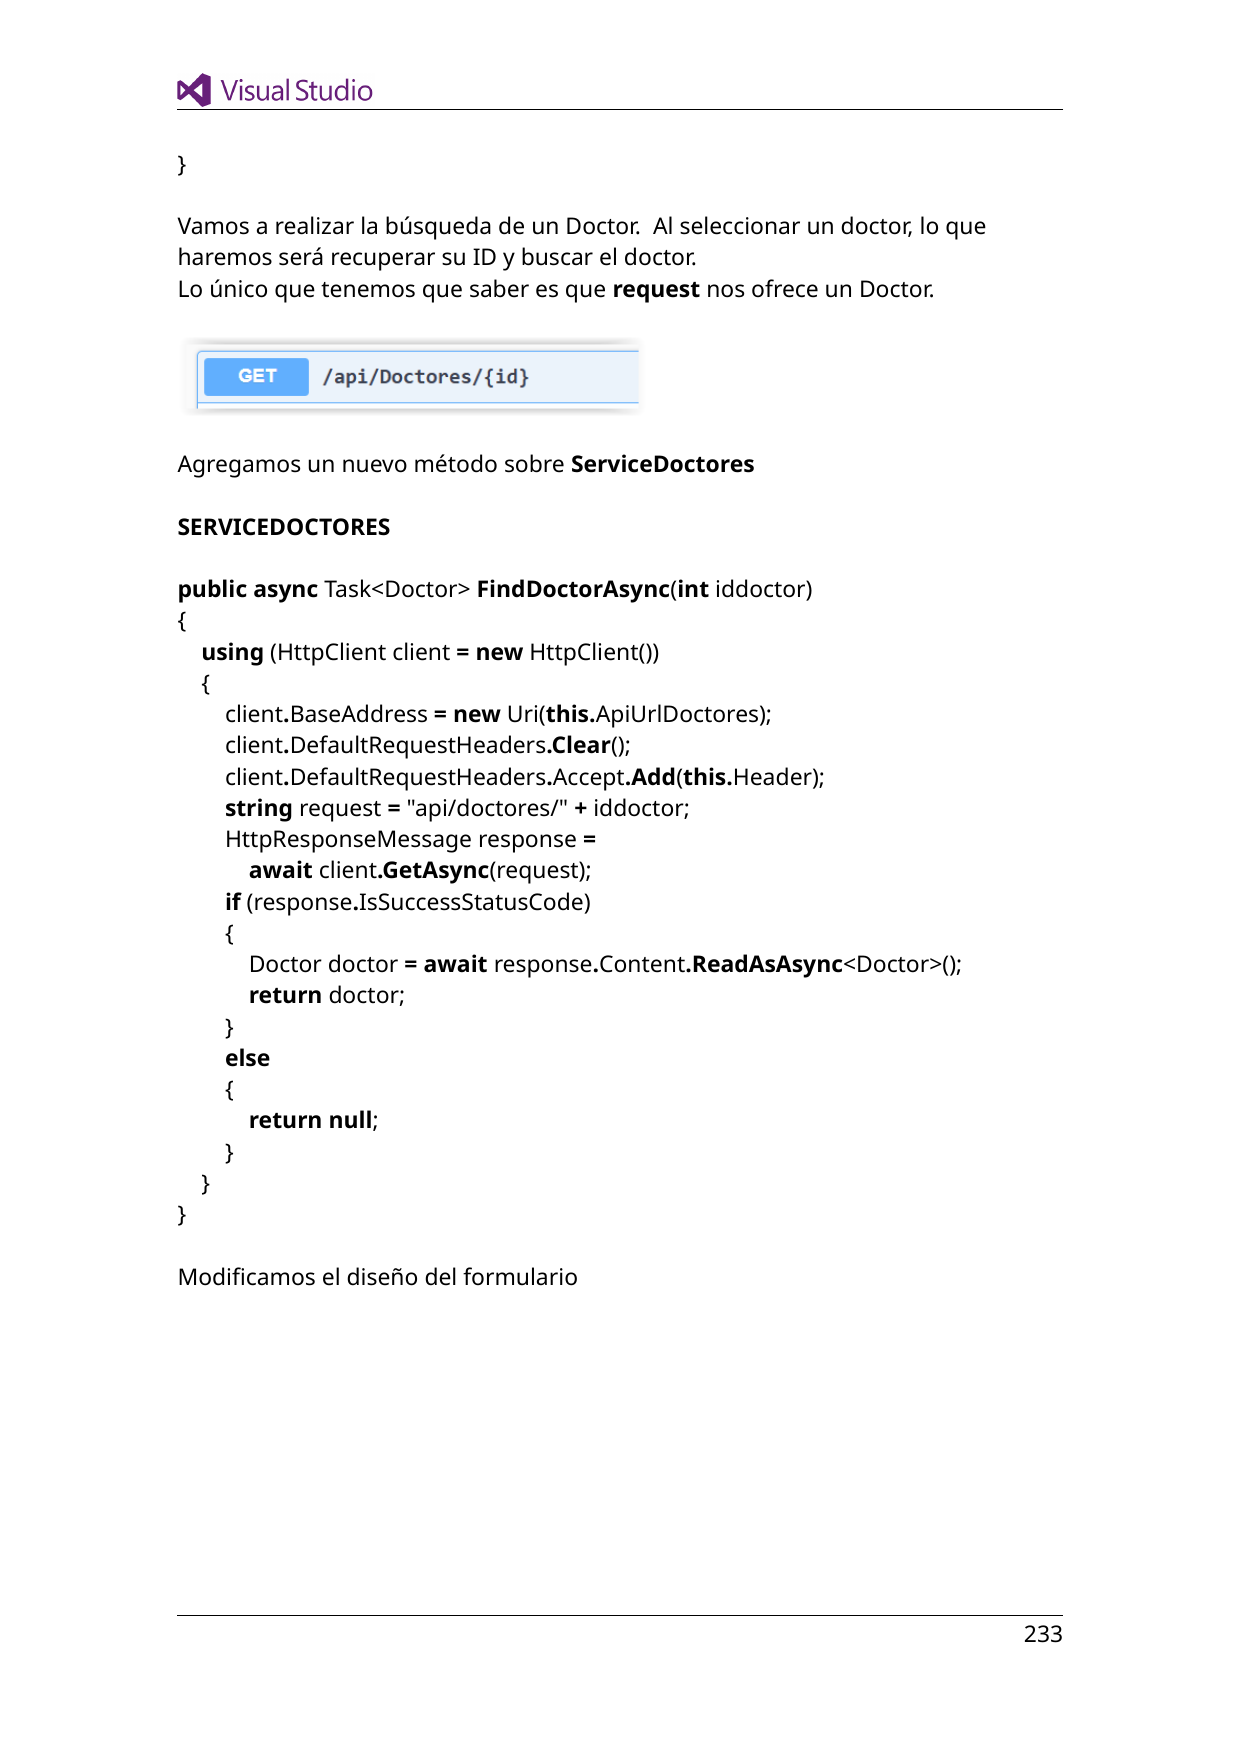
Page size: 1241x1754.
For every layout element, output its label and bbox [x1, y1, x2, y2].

picture [177, 335, 647, 417]
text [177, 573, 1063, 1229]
picture [177, 73, 375, 107]
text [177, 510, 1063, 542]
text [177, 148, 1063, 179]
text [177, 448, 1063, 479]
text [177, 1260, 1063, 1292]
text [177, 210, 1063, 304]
